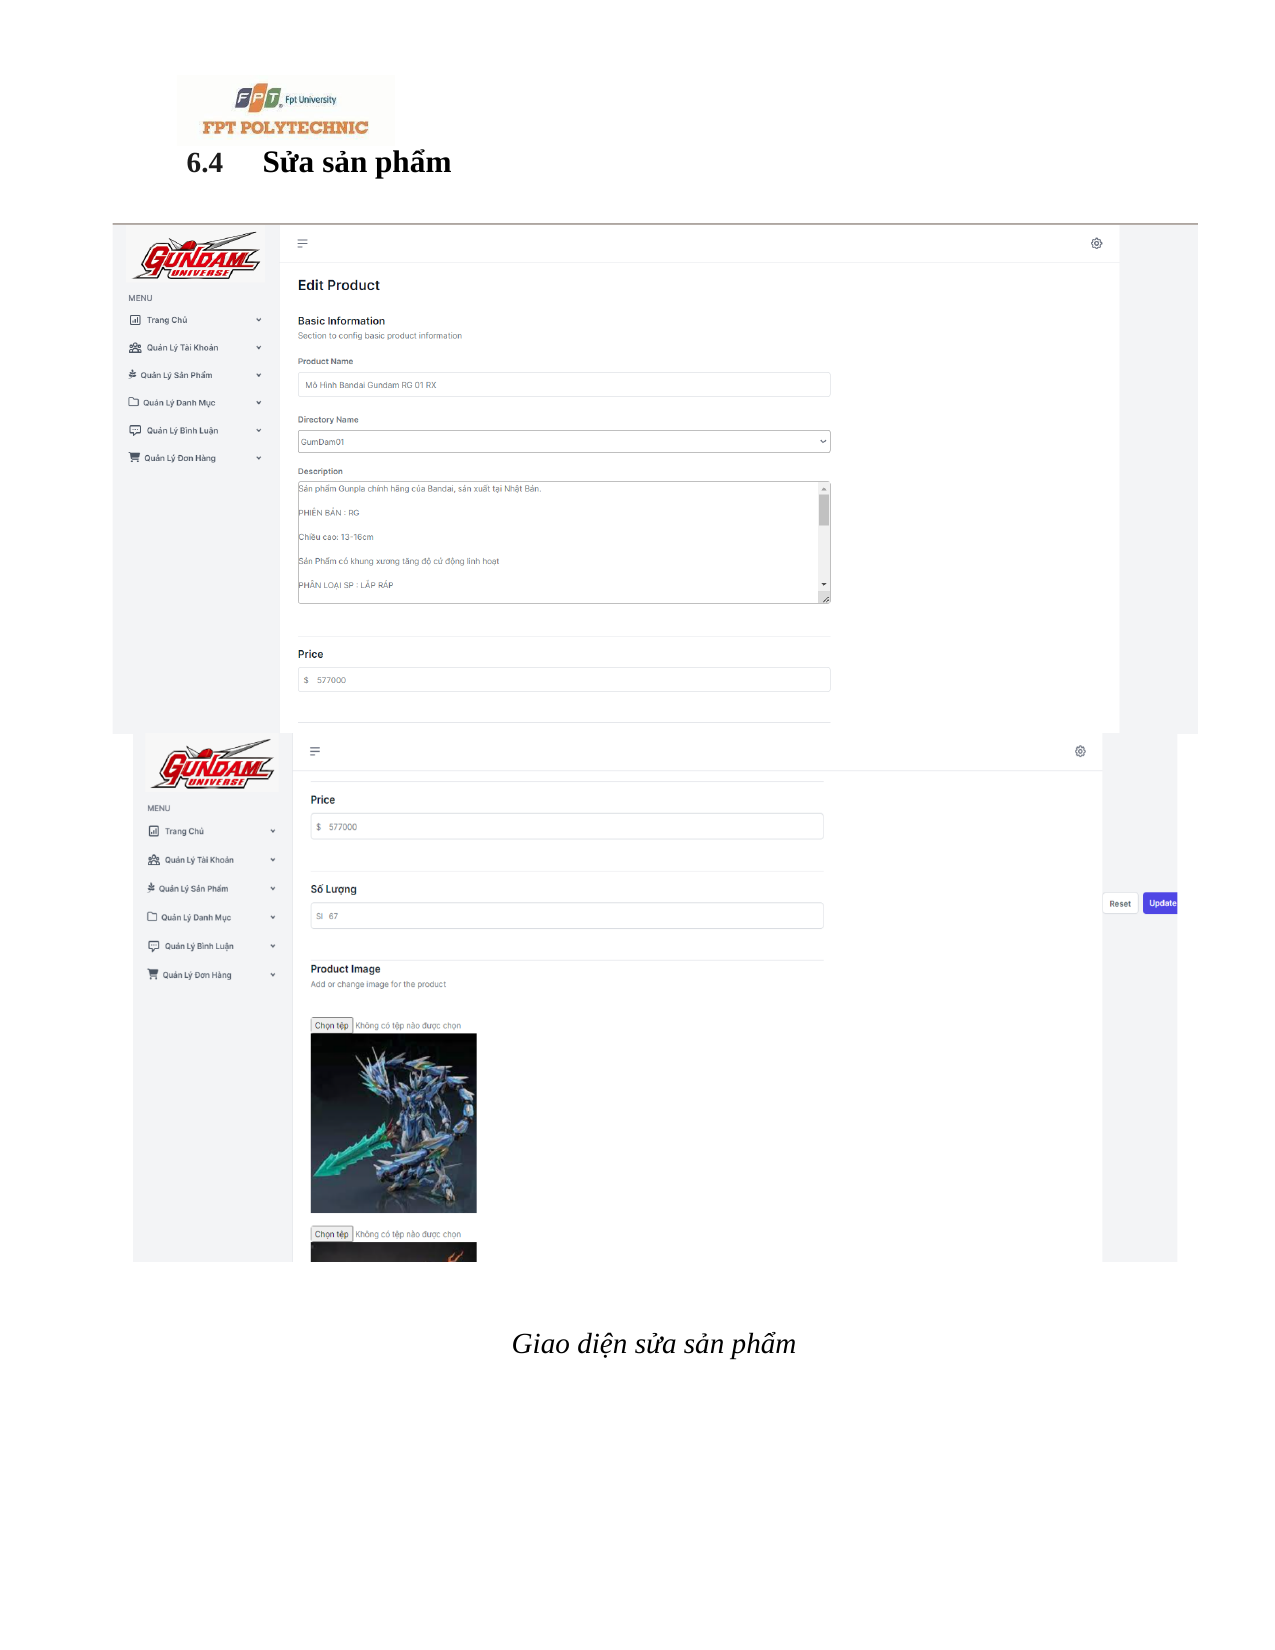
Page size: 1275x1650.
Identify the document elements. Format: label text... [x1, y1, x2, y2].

subtitle Sửa sản phẩm [186, 144, 1198, 180]
picture [112, 223, 1198, 1262]
picture [176, 75, 395, 146]
text Giao diện sửa sản phẩm [112, 1326, 1198, 1360]
